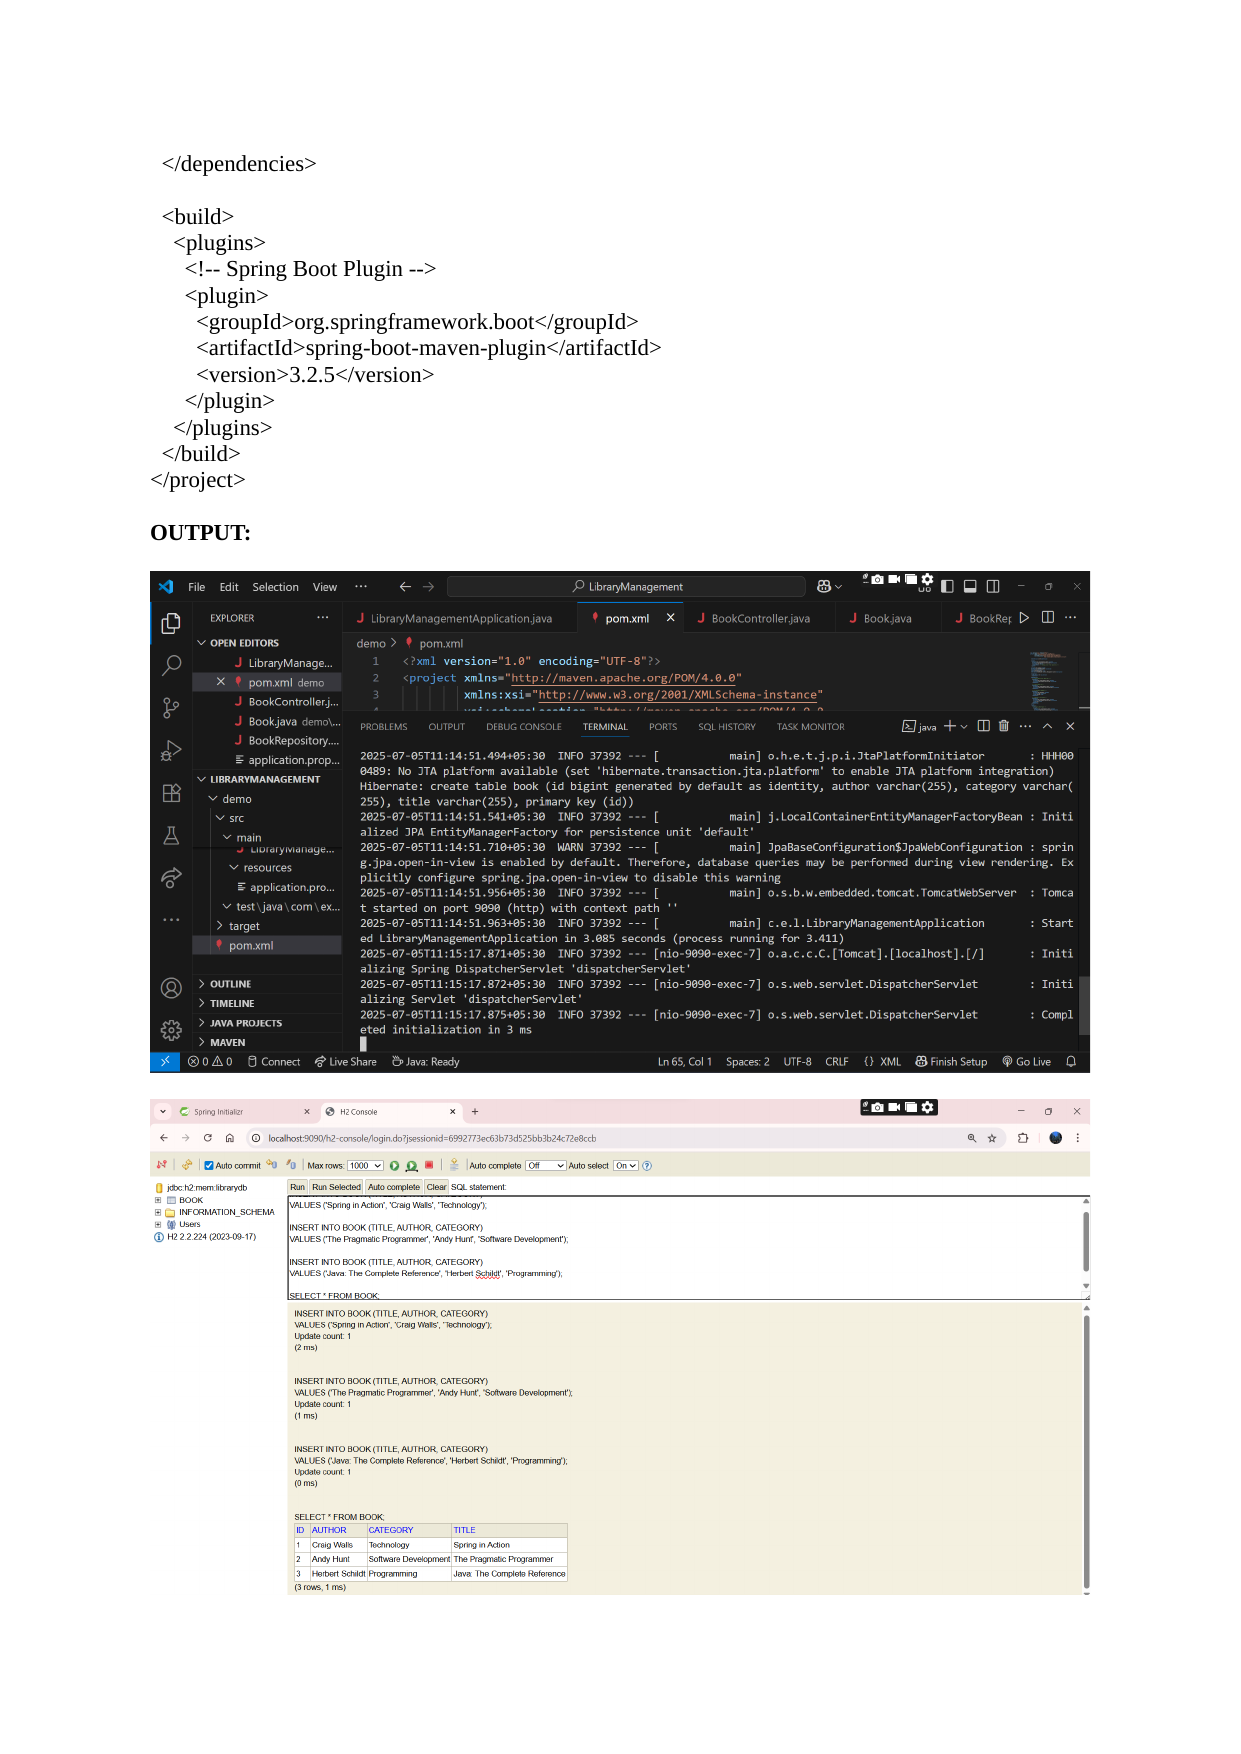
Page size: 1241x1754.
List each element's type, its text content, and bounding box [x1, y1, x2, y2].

text <version>3.2.5</version> [150, 361, 1090, 387]
text <build> [150, 203, 1090, 229]
text <plugins> [150, 229, 1090, 255]
text OUTPUT: [150, 519, 1090, 545]
text <artifactId>spring-boot-maven-plugin</artifactId> [150, 334, 1090, 361]
text <!-- Spring Boot Plugin --> [150, 255, 1090, 282]
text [150, 308, 1090, 334]
text <plugin> [150, 282, 1090, 308]
text </plugins> [150, 413, 1090, 440]
text </plugin> [150, 387, 1090, 413]
text </project> [150, 466, 1090, 493]
picture [150, 571, 1091, 1073]
text </dependencies> [150, 150, 1090, 176]
picture [150, 1099, 1091, 1595]
text </build> [150, 440, 1090, 466]
